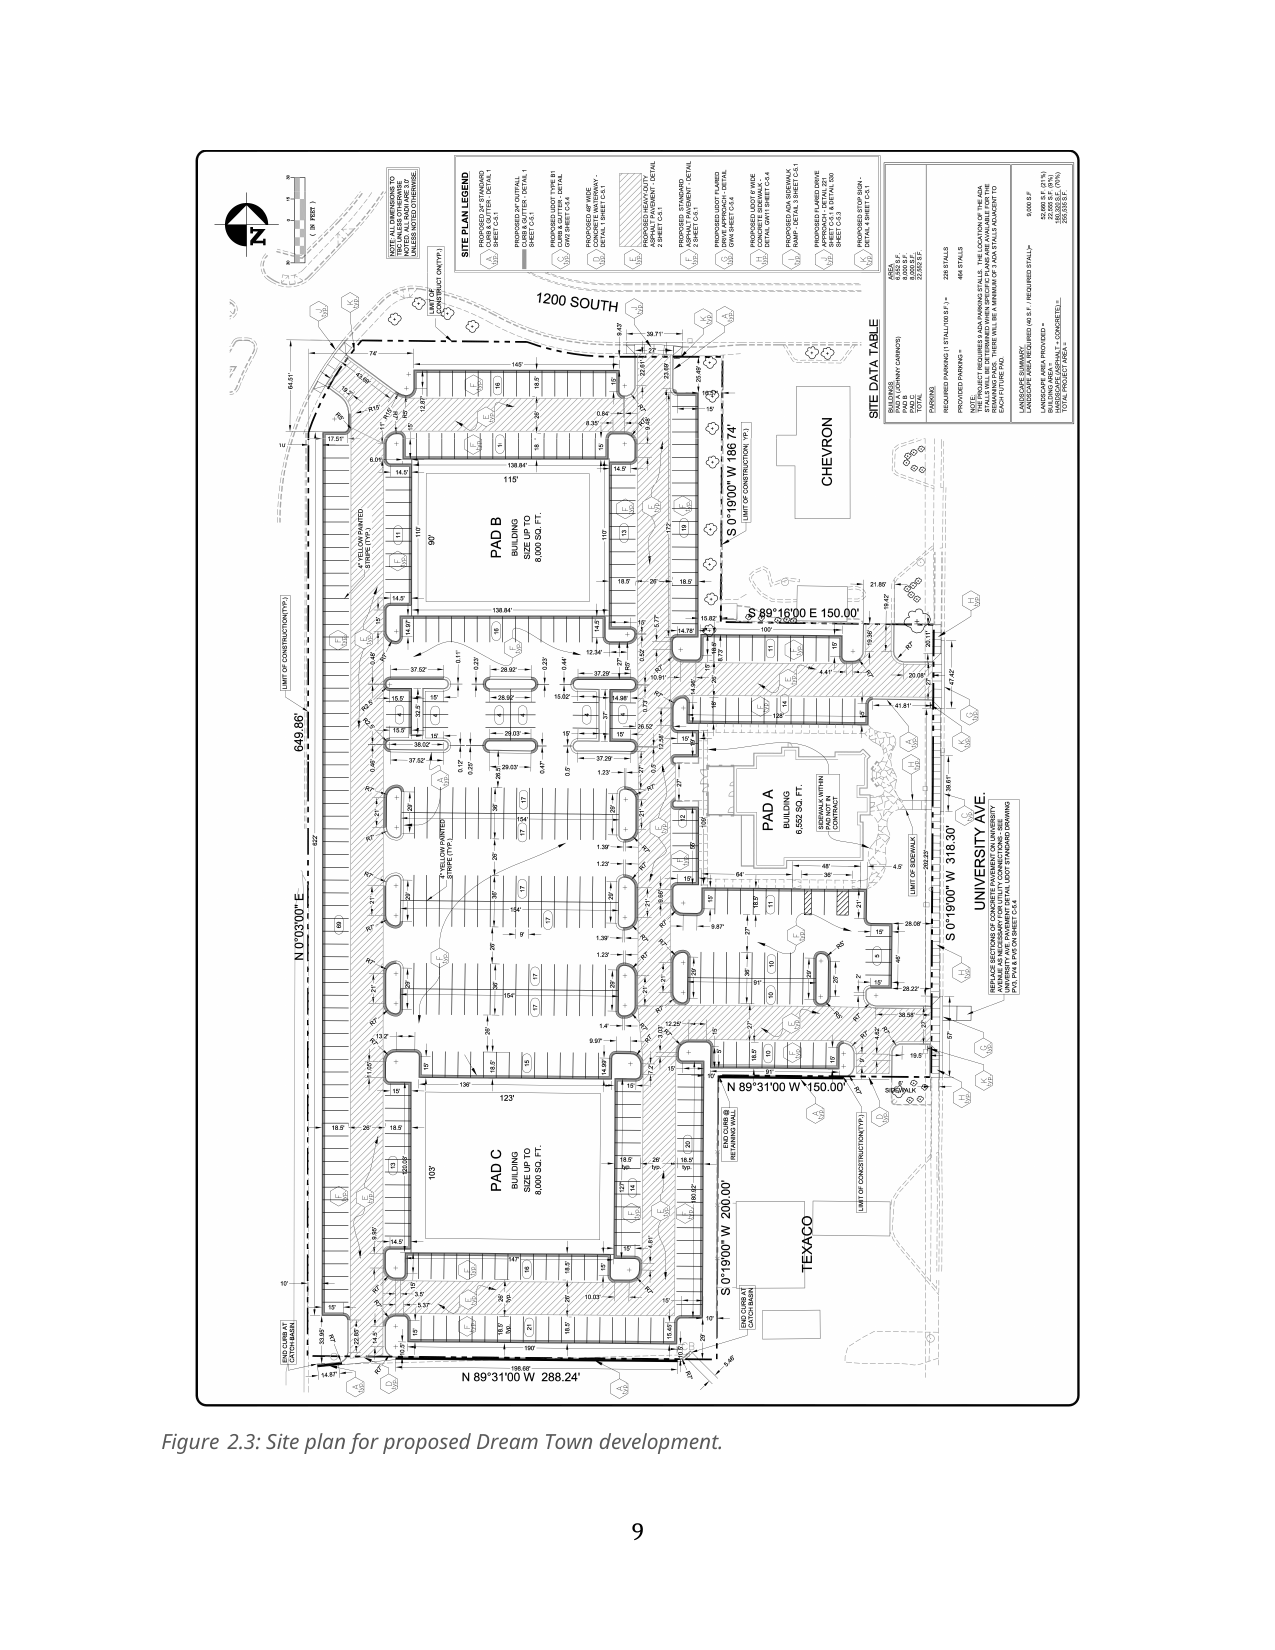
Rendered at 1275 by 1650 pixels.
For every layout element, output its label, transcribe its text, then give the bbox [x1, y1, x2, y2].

picture [195, 150, 1080, 1407]
table_header Figure 2.3: Site plan for proposed Dream Town development. [150, 150, 1125, 1493]
